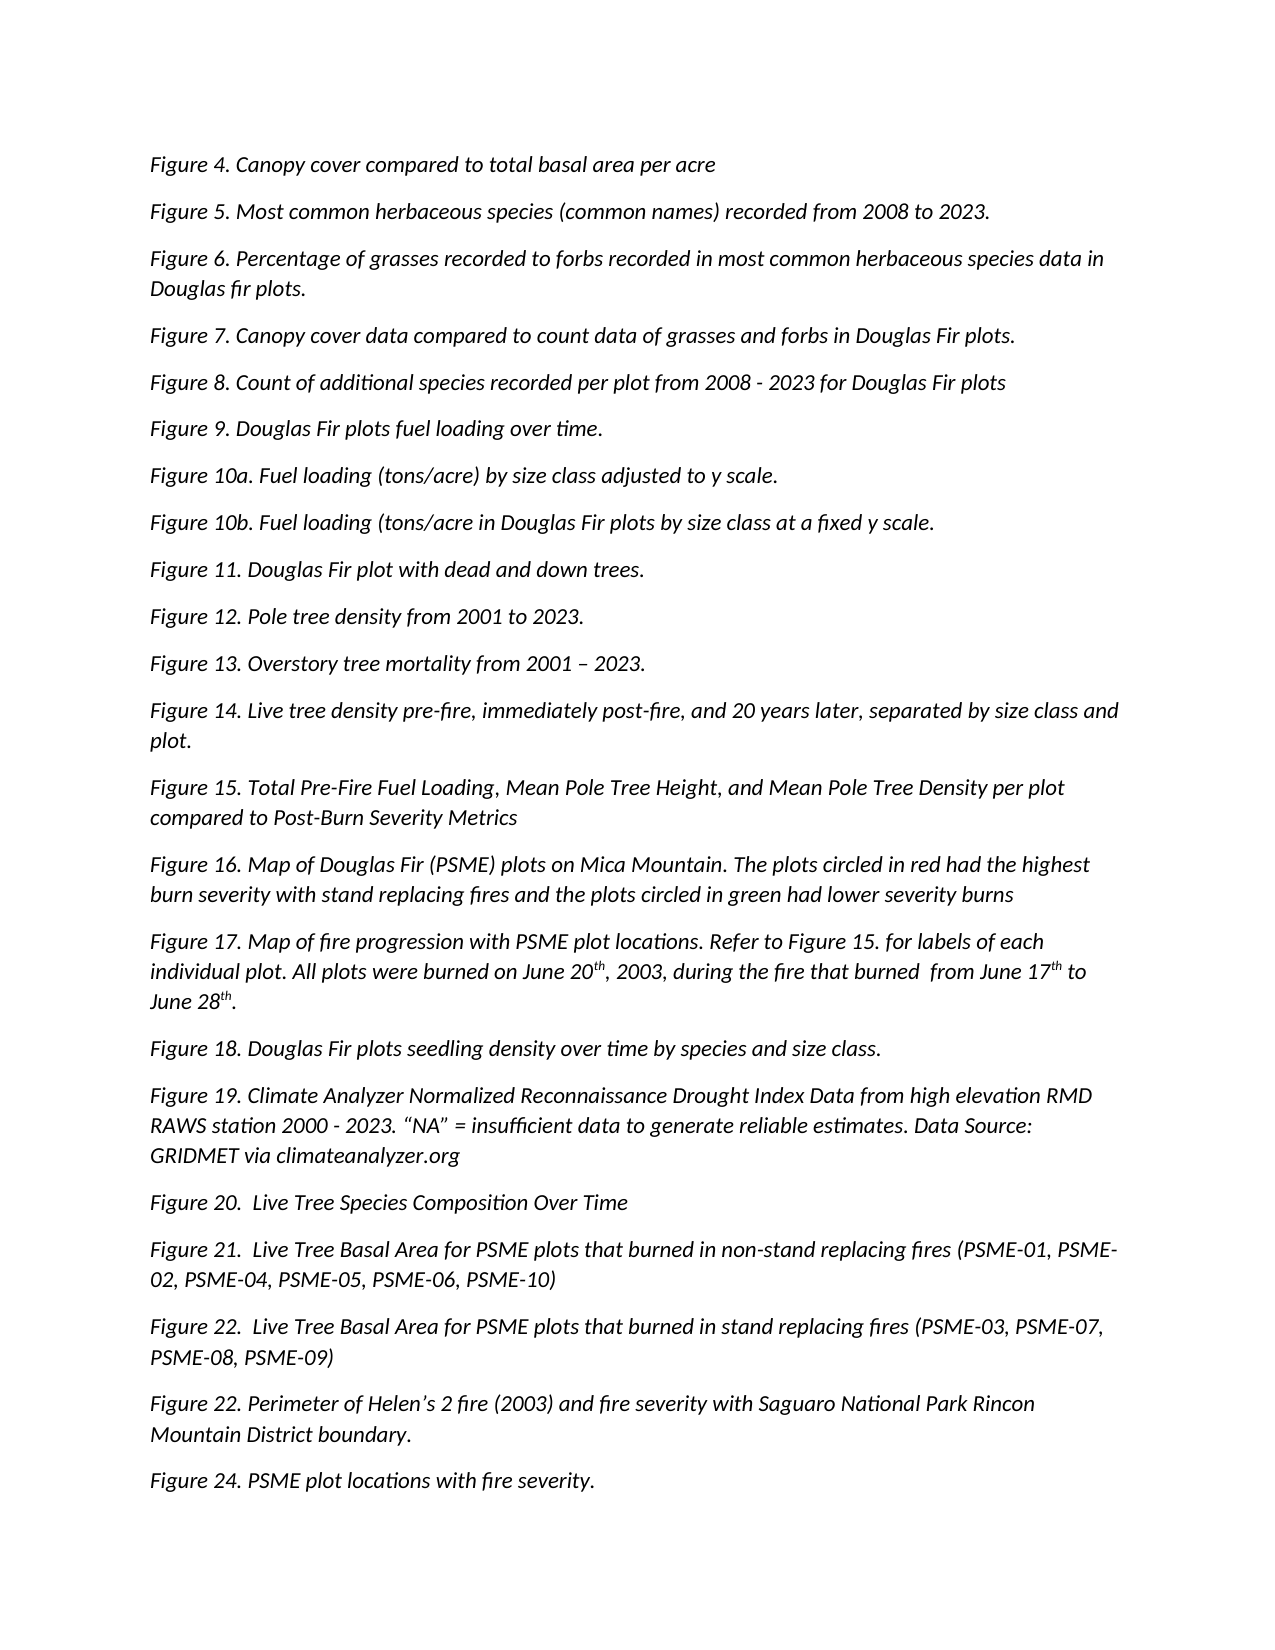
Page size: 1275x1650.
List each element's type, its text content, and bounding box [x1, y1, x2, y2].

text Figure 8. Count of additional species recorded per plot from 2008 - 2023 for Douglas Fir plots [150, 368, 1125, 396]
text Figure 9. Douglas Fir plots fuel loading over time. [150, 414, 1125, 443]
text Figure 11. Douglas Fir plot with dead and down trees. [150, 555, 1125, 583]
text Figure 24. PSME plot locations with fire severity. [150, 1467, 1125, 1495]
text Figure 22. Live Tree Basal Area for PSME plots that burned in stand replacing fires (PSME-03, PSME-07, PSME-08, PSME-09) [150, 1312, 1125, 1371]
text Figure 15. Total Pre-Fire Fuel Loading, Mean Pole Tree Height, and Mean Pole Tree Density per plot compared to Post-Burn Severity Metrics [150, 773, 1125, 831]
text Figure 5. Most common herbaceous species (common names) recorded from 2008 to 2023. [150, 197, 1125, 225]
text Figure 14. Live tree density pre-fire, immediately post-fire, and 20 years later, separated by size class and plot. [150, 696, 1125, 754]
text Figure 10a. Fuel loading (tons/acre) by size class adjusted to y scale. [150, 461, 1125, 489]
text Figure 17. Map of fire progression with PSME plot locations. Refer to Figure 15. for labels of each individual plot. All plots were burned on June 20th, 2003, during the fire that burned from June 17th to June 28th. [150, 927, 1125, 1016]
text Figure 7. Canopy cover data compared to count data of grasses and forbs in Douglas Fir plots. [150, 321, 1125, 349]
text Figure 12. Pole tree density from 2001 to 2023. [150, 602, 1125, 630]
text Figure 22. Perimeter of Helen’s 2 fire (2003) and fire severity with Saguaro National Park Rincon Mountain District boundary. [150, 1389, 1125, 1448]
text Figure 21. Live Tree Basal Area for PSME plots that burned in non-stand replacing fires (PSME-01, PSME-02, PSME-04, PSME-05, PSME-06, PSME-10) [150, 1235, 1125, 1294]
text Figure 13. Overstory tree mortality from 2001 – 2023. [150, 649, 1125, 677]
text Figure 20. Live Tree Species Composition Over Time [150, 1188, 1125, 1217]
text Figure 10b. Fuel loading (tons/acre in Douglas Fir plots by size class at a fixed y scale. [150, 508, 1125, 536]
text Figure 16. Map of Douglas Fir (PSME) plots on Mica Mountain. The plots circled in red had the highest burn severity with stand replacing fires and the plots circled in green had lower severity burns [150, 850, 1125, 908]
text Figure 19. Climate Analyzer Normalized Reconnaissance Drought Index Data from high elevation RMD RAWS station 2000 - 2023. “NA” = insufficient data to generate reliable estimates. Data Source: GRIDMET via climateanalyzer.org [150, 1081, 1125, 1170]
text Figure 18. Douglas Fir plots seedling density over time by species and size class. [150, 1034, 1125, 1062]
text Figure 6. Percentage of grasses recorded to forbs recorded in most common herbaceous species data in Douglas fir plots. [150, 244, 1125, 302]
text Figure 4. Canopy cover compared to total basal area per acre [150, 150, 1125, 178]
